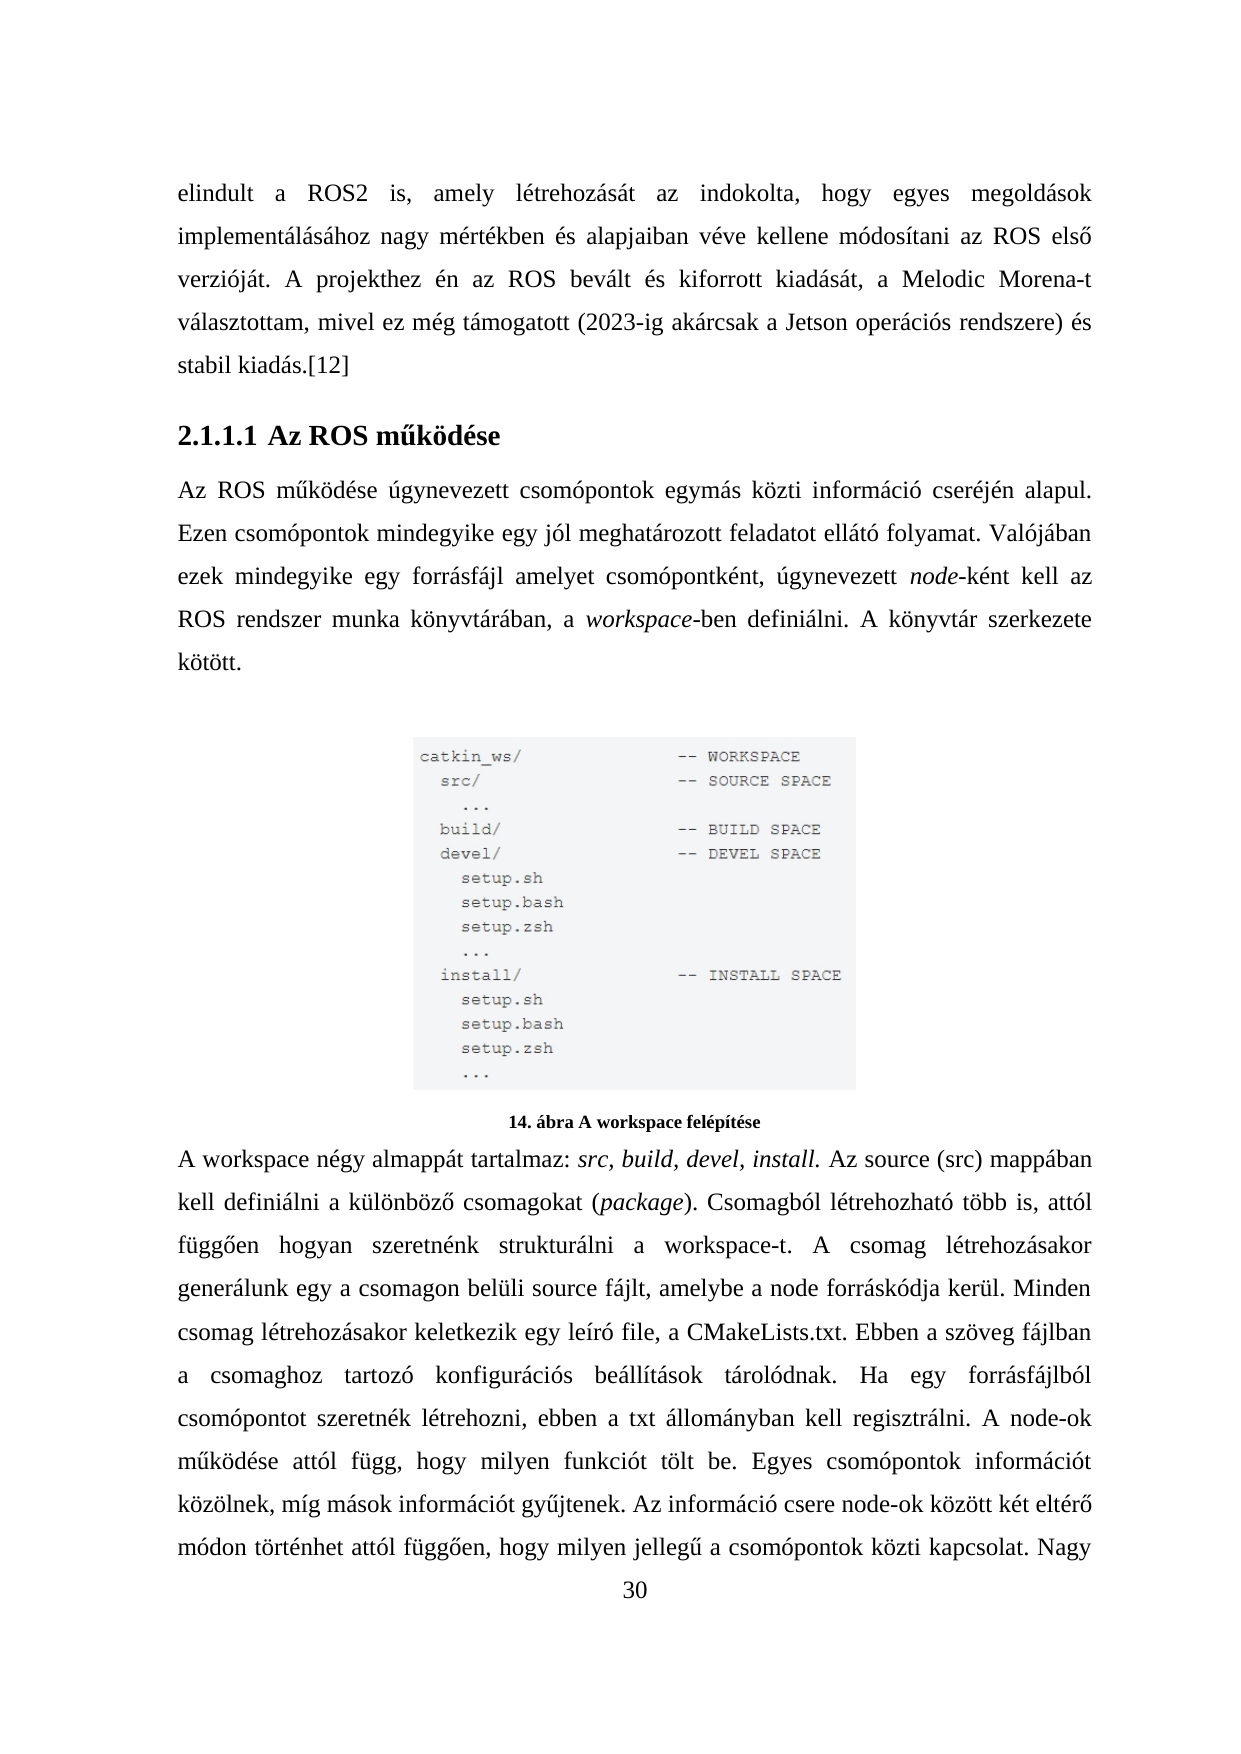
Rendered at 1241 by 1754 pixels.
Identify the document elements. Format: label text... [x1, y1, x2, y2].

subtitle Az ROS működése [177, 418, 1092, 452]
text Az ROS működése úgynevezett csomópontok egymás közti információ cseréjén alapul. Ezen csomópontok mindegyike egy jól meghatározott feladatot ellátó folyamat. Valójában ezek mindegyike egy forrásfájl amelyet csomópontként, úgynevezett node-ként kell az ROS rendszer munka könyvtárában, a workspace-ben definiálni. A könyvtár szerkezete kötött. [177, 475, 1092, 676]
picture [413, 737, 857, 1090]
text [177, 707, 1092, 1561]
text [177, 178, 1092, 379]
